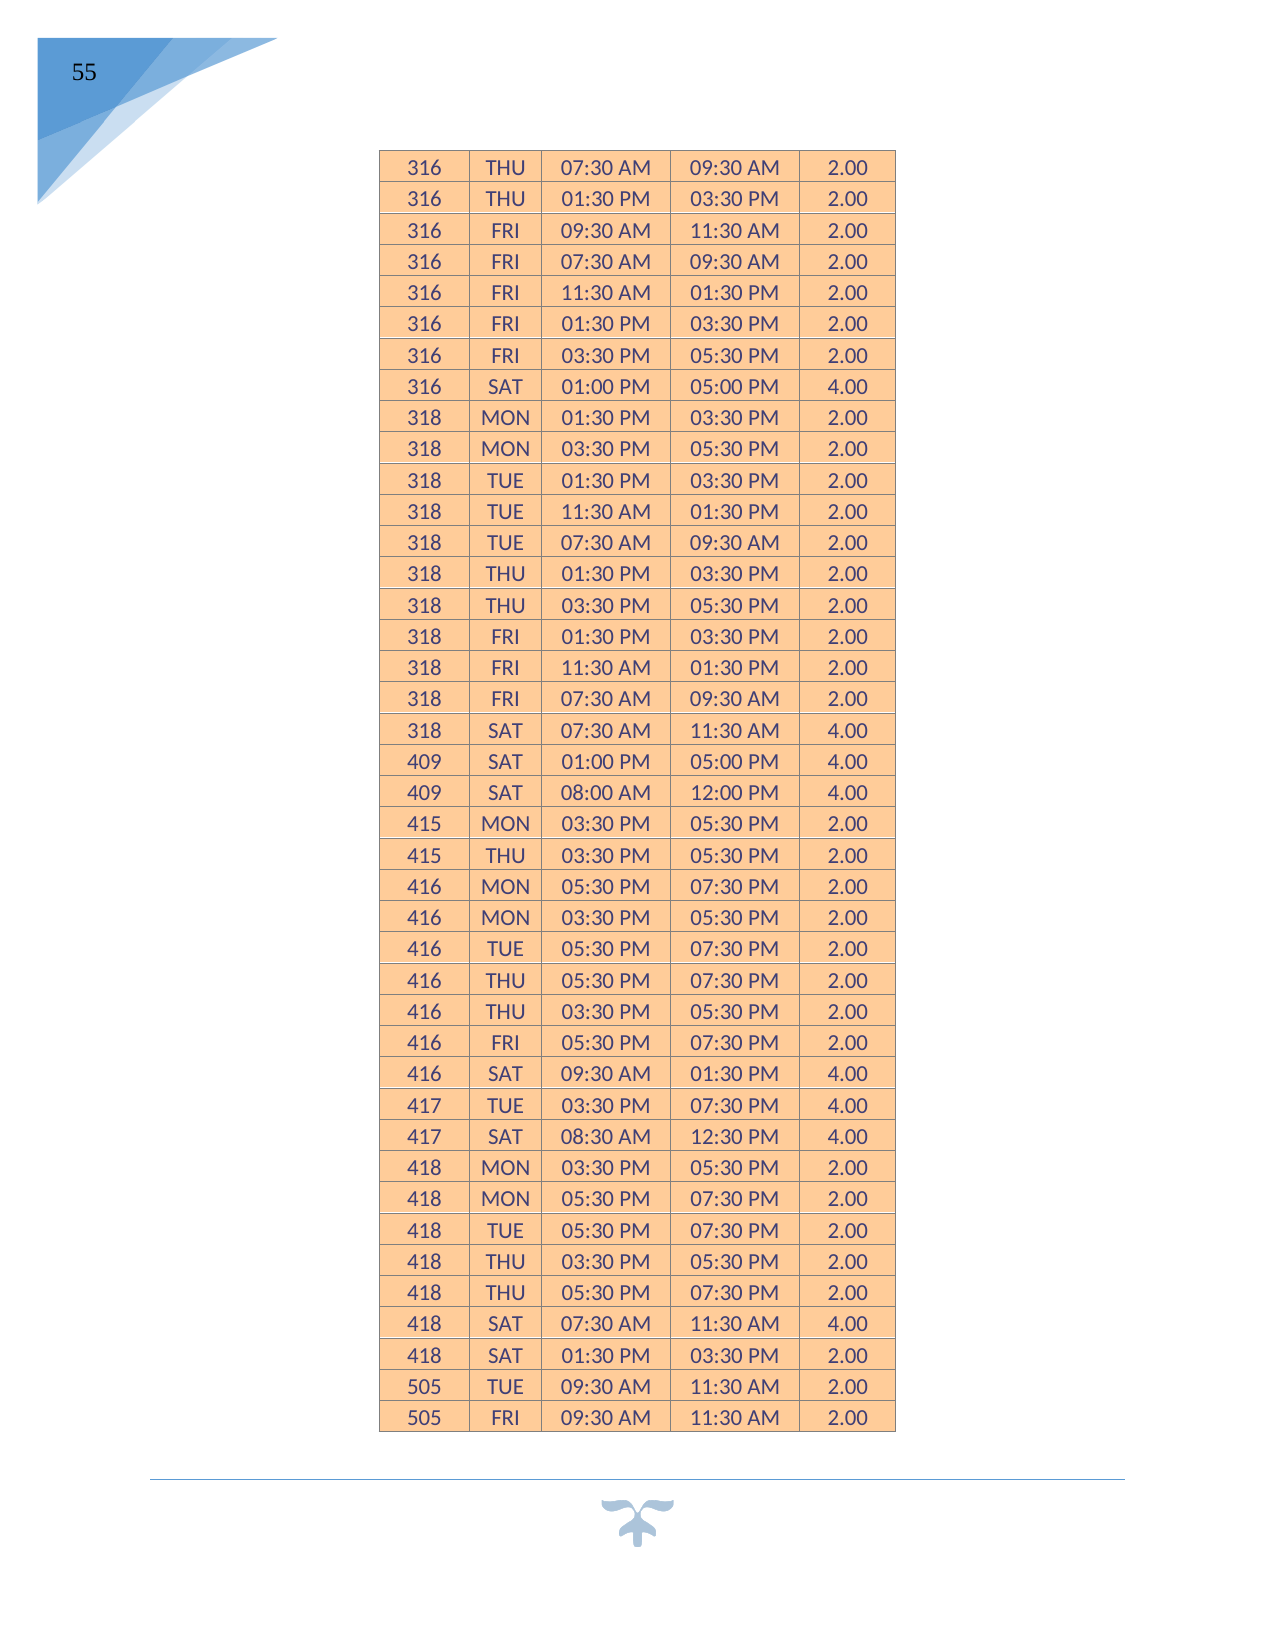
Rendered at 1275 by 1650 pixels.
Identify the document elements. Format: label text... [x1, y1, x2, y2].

table_cell 03:30 PM [671, 182, 799, 212]
table_cell 05:00 PM [671, 745, 799, 775]
table_cell 09:30 AM [671, 151, 799, 181]
table_cell 05:30 PM [671, 807, 799, 837]
table_cell 08:00 AM [542, 776, 670, 806]
table_cell 418 [380, 1276, 469, 1306]
table_cell TUE [470, 1089, 541, 1119]
table_cell 4.00 [800, 370, 895, 400]
table_cell 318 [380, 620, 469, 650]
table_cell 11:30 AM [671, 714, 799, 744]
table_cell 2.00 [800, 276, 895, 306]
table_cell THU [470, 964, 541, 994]
table_cell 318 [380, 682, 469, 712]
table_cell MON [470, 807, 541, 837]
table_cell 415 [380, 839, 469, 869]
table_cell 2.00 [800, 807, 895, 837]
table_cell 12:30 PM [671, 1120, 799, 1150]
table_cell 09:30 AM [671, 526, 799, 556]
table_cell SAT [470, 370, 541, 400]
table_cell 05:30 PM [671, 339, 799, 369]
table_cell 03:30 PM [542, 432, 670, 462]
table_cell FRI [470, 620, 541, 650]
table_cell 2.00 [800, 932, 895, 962]
table_cell 11:30 AM [671, 1307, 799, 1337]
table_cell 09:30 AM [671, 245, 799, 275]
table_cell 417 [380, 1089, 469, 1119]
table_cell 05:30 PM [542, 870, 670, 900]
table_cell 07:30 AM [542, 682, 670, 712]
table_cell 2.00 [800, 651, 895, 681]
table_cell 03:30 PM [671, 620, 799, 650]
table_cell 11:30 AM [671, 1370, 799, 1400]
table_cell 05:30 PM [671, 995, 799, 1025]
table_cell 2.00 [800, 182, 895, 212]
table_cell THU [470, 589, 541, 619]
table_cell 07:30 AM [542, 714, 670, 744]
table_cell 409 [380, 776, 469, 806]
table_cell 2.00 [800, 526, 895, 556]
table_cell FRI [470, 1026, 541, 1056]
table_cell 11:30 AM [542, 276, 670, 306]
table_cell THU [470, 839, 541, 869]
table_cell FRI [470, 682, 541, 712]
table_cell 05:30 PM [671, 1151, 799, 1181]
table_cell 2.00 [800, 307, 895, 337]
table_cell 07:30 AM [542, 1307, 670, 1337]
table_cell 2.00 [800, 901, 895, 931]
table_cell 318 [380, 401, 469, 431]
table_cell 01:30 PM [542, 464, 670, 494]
table_cell MON [470, 901, 541, 931]
table_cell 01:30 PM [542, 1339, 670, 1369]
table_cell 318 [380, 557, 469, 587]
table_cell 09:30 AM [542, 214, 670, 244]
table_cell 01:30 PM [542, 620, 670, 650]
table_cell SAT [470, 1120, 541, 1150]
table_cell 03:30 PM [542, 995, 670, 1025]
table_cell 2.00 [800, 1182, 895, 1212]
table_cell 4.00 [800, 1057, 895, 1087]
table_cell 2.00 [800, 151, 895, 181]
picture [37, 37, 279, 206]
table_cell 2.00 [800, 401, 895, 431]
table_cell 2.00 [800, 432, 895, 462]
table_cell 316 [380, 214, 469, 244]
table_cell 01:30 PM [542, 557, 670, 587]
table_cell 11:30 AM [542, 495, 670, 525]
table_cell 2.00 [800, 245, 895, 275]
table_cell MON [470, 432, 541, 462]
table_cell 09:30 AM [542, 1401, 670, 1431]
table_cell MON [470, 1151, 541, 1181]
table_cell 07:30 PM [671, 1026, 799, 1056]
table_cell 01:30 PM [671, 495, 799, 525]
table_cell 03:30 PM [671, 464, 799, 494]
table_cell 03:30 PM [542, 1245, 670, 1275]
table_cell 316 [380, 182, 469, 212]
table_cell 418 [380, 1245, 469, 1275]
table_cell 05:30 PM [542, 1026, 670, 1056]
table_cell 418 [380, 1151, 469, 1181]
table_cell 4.00 [800, 714, 895, 744]
table_cell THU [470, 182, 541, 212]
table_cell 03:30 PM [542, 589, 670, 619]
table_cell 416 [380, 995, 469, 1025]
table_cell 2.00 [800, 682, 895, 712]
table_cell 01:00 PM [542, 745, 670, 775]
table_cell 4.00 [800, 1307, 895, 1337]
table_cell 07:30 PM [671, 1182, 799, 1212]
table_cell 416 [380, 870, 469, 900]
table_cell 05:00 PM [671, 370, 799, 400]
table_cell 416 [380, 964, 469, 994]
table_cell 09:30 AM [542, 1057, 670, 1087]
table_cell 2.00 [800, 964, 895, 994]
table_cell 2.00 [800, 464, 895, 494]
table_cell FRI [470, 651, 541, 681]
table_cell MON [470, 401, 541, 431]
table_cell 2.00 [800, 995, 895, 1025]
table_cell 318 [380, 589, 469, 619]
table_cell 09:30 AM [542, 1370, 670, 1400]
table_cell 08:30 AM [542, 1120, 670, 1150]
table_cell SAT [470, 1307, 541, 1337]
table_cell 4.00 [800, 1089, 895, 1119]
table_cell THU [470, 151, 541, 181]
table_cell 2.00 [800, 1370, 895, 1400]
table_cell 03:30 PM [671, 307, 799, 337]
table_cell FRI [470, 339, 541, 369]
table_cell 03:30 PM [542, 1089, 670, 1119]
table_cell 2.00 [800, 620, 895, 650]
table_cell 05:30 PM [542, 964, 670, 994]
table_cell 05:30 PM [671, 901, 799, 931]
table_cell 07:30 AM [542, 245, 670, 275]
table_cell 03:30 PM [542, 339, 670, 369]
table_cell 03:30 PM [542, 839, 670, 869]
table_cell 318 [380, 495, 469, 525]
table_cell 03:30 PM [542, 901, 670, 931]
table_cell 01:30 PM [671, 651, 799, 681]
table_cell 2.00 [800, 1151, 895, 1181]
table_cell 03:30 PM [542, 1151, 670, 1181]
table_cell 418 [380, 1339, 469, 1369]
table_cell 2.00 [800, 1245, 895, 1275]
table_cell 11:30 AM [542, 651, 670, 681]
table_cell 05:30 PM [671, 432, 799, 462]
table_cell 316 [380, 245, 469, 275]
table_cell 415 [380, 807, 469, 837]
table_cell TUE [470, 495, 541, 525]
table_cell MON [470, 1182, 541, 1212]
table_cell THU [470, 1245, 541, 1275]
table_cell 416 [380, 901, 469, 931]
table_cell SAT [470, 714, 541, 744]
table_cell FRI [470, 245, 541, 275]
table_cell 11:30 AM [671, 1401, 799, 1431]
table_cell 07:30 PM [671, 1089, 799, 1119]
table_cell 416 [380, 1057, 469, 1087]
table_cell 4.00 [800, 1120, 895, 1150]
table_cell 318 [380, 714, 469, 744]
table_cell 2.00 [800, 495, 895, 525]
table_cell 316 [380, 276, 469, 306]
table_cell SAT [470, 745, 541, 775]
table_cell 05:30 PM [542, 1276, 670, 1306]
table_cell 07:30 PM [671, 1276, 799, 1306]
table_cell 07:30 AM [542, 151, 670, 181]
table_cell 07:30 PM [671, 1214, 799, 1244]
table_cell SAT [470, 776, 541, 806]
table_cell 03:30 PM [671, 401, 799, 431]
table_cell 05:30 PM [671, 839, 799, 869]
table_cell 09:30 AM [671, 682, 799, 712]
table_cell 01:30 PM [542, 401, 670, 431]
table_cell 505 [380, 1401, 469, 1431]
table_cell 4.00 [800, 745, 895, 775]
table_cell 07:30 PM [671, 932, 799, 962]
table_cell SAT [470, 1057, 541, 1087]
table_cell 416 [380, 1026, 469, 1056]
table_cell 409 [380, 745, 469, 775]
table_cell 03:30 PM [671, 1339, 799, 1369]
table_cell 2.00 [800, 214, 895, 244]
table_cell FRI [470, 1401, 541, 1431]
table_cell 01:00 PM [542, 370, 670, 400]
table_cell 07:30 AM [542, 526, 670, 556]
table_cell FRI [470, 214, 541, 244]
table_cell 05:30 PM [671, 589, 799, 619]
table_cell 318 [380, 432, 469, 462]
table_cell 03:30 PM [542, 807, 670, 837]
table_cell 01:30 PM [542, 307, 670, 337]
table_cell 12:00 PM [671, 776, 799, 806]
table_cell THU [470, 995, 541, 1025]
table_cell SAT [470, 1339, 541, 1369]
table_cell 01:30 PM [542, 182, 670, 212]
table_cell FRI [470, 276, 541, 306]
table_cell MON [470, 870, 541, 900]
table_cell 418 [380, 1182, 469, 1212]
table_cell 316 [380, 151, 469, 181]
table_cell 07:30 PM [671, 870, 799, 900]
table_cell 2.00 [800, 1214, 895, 1244]
table_cell 07:30 PM [671, 964, 799, 994]
table_cell 05:30 PM [542, 932, 670, 962]
table_cell 05:30 PM [671, 1245, 799, 1275]
table_cell 418 [380, 1214, 469, 1244]
table_cell 318 [380, 651, 469, 681]
table_cell THU [470, 557, 541, 587]
table_cell FRI [470, 307, 541, 337]
table_cell 316 [380, 370, 469, 400]
table_cell TUE [470, 1214, 541, 1244]
table_cell 2.00 [800, 339, 895, 369]
table_cell 2.00 [800, 557, 895, 587]
table_cell 01:30 PM [671, 276, 799, 306]
table_cell 418 [380, 1307, 469, 1337]
table_cell 2.00 [800, 870, 895, 900]
table_cell 316 [380, 307, 469, 337]
table_cell 01:30 PM [671, 1057, 799, 1087]
table_cell TUE [470, 932, 541, 962]
table_cell 417 [380, 1120, 469, 1150]
table_cell 2.00 [800, 839, 895, 869]
table_cell THU [470, 1276, 541, 1306]
table_cell 4.00 [800, 776, 895, 806]
table_cell 505 [380, 1370, 469, 1400]
table_cell 2.00 [800, 1276, 895, 1306]
table_cell 316 [380, 339, 469, 369]
table_cell 2.00 [800, 1401, 895, 1431]
table_cell TUE [470, 1370, 541, 1400]
table_cell 2.00 [800, 1026, 895, 1056]
table_cell 416 [380, 932, 469, 962]
table_cell 11:30 AM [671, 214, 799, 244]
table_cell 2.00 [800, 589, 895, 619]
table_cell 318 [380, 464, 469, 494]
table_cell 05:30 PM [542, 1182, 670, 1212]
table_cell 2.00 [800, 1339, 895, 1369]
table_cell 318 [380, 526, 469, 556]
table_cell TUE [470, 464, 541, 494]
table_cell 05:30 PM [542, 1214, 670, 1244]
table_cell 03:30 PM [671, 557, 799, 587]
table_cell TUE [470, 526, 541, 556]
